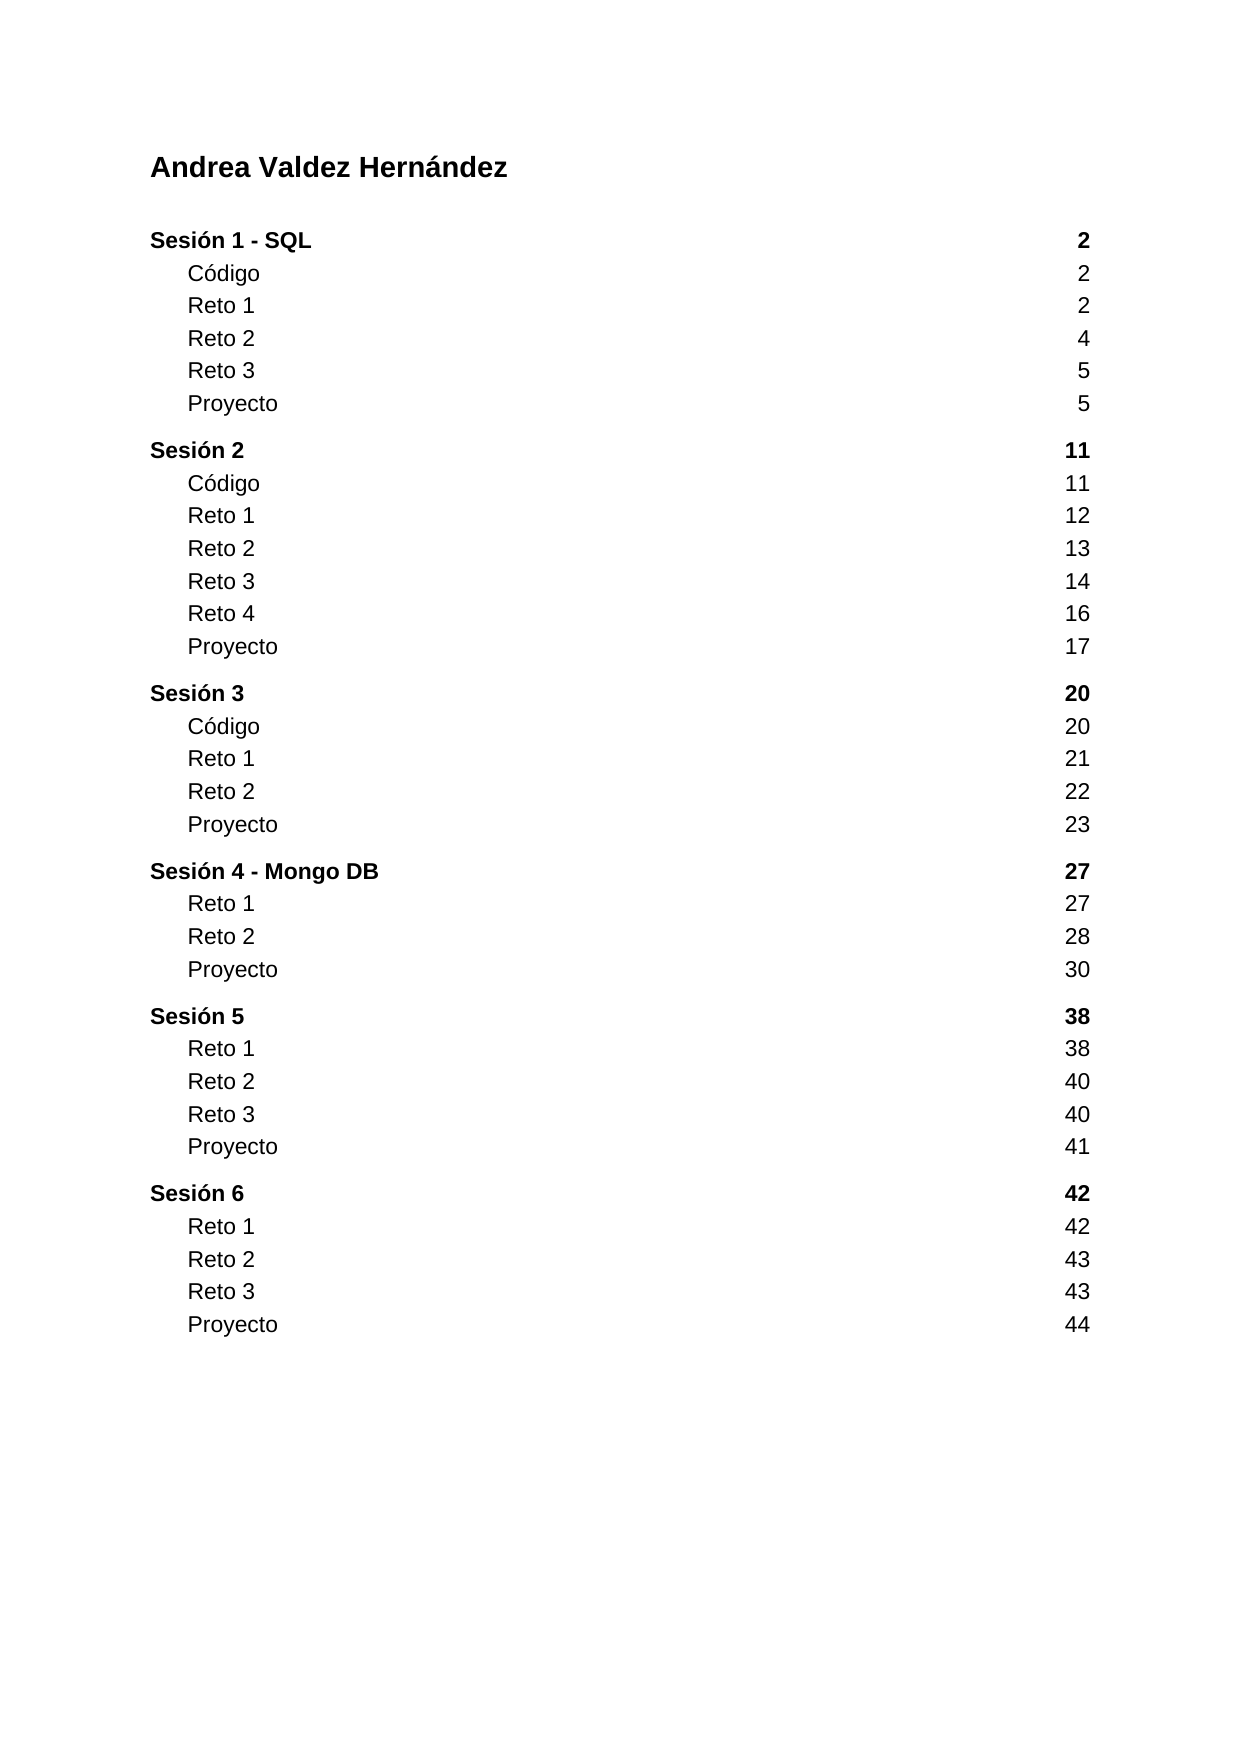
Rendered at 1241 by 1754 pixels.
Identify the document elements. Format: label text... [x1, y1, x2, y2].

text Andrea Valdez Hernández [150, 150, 1090, 183]
